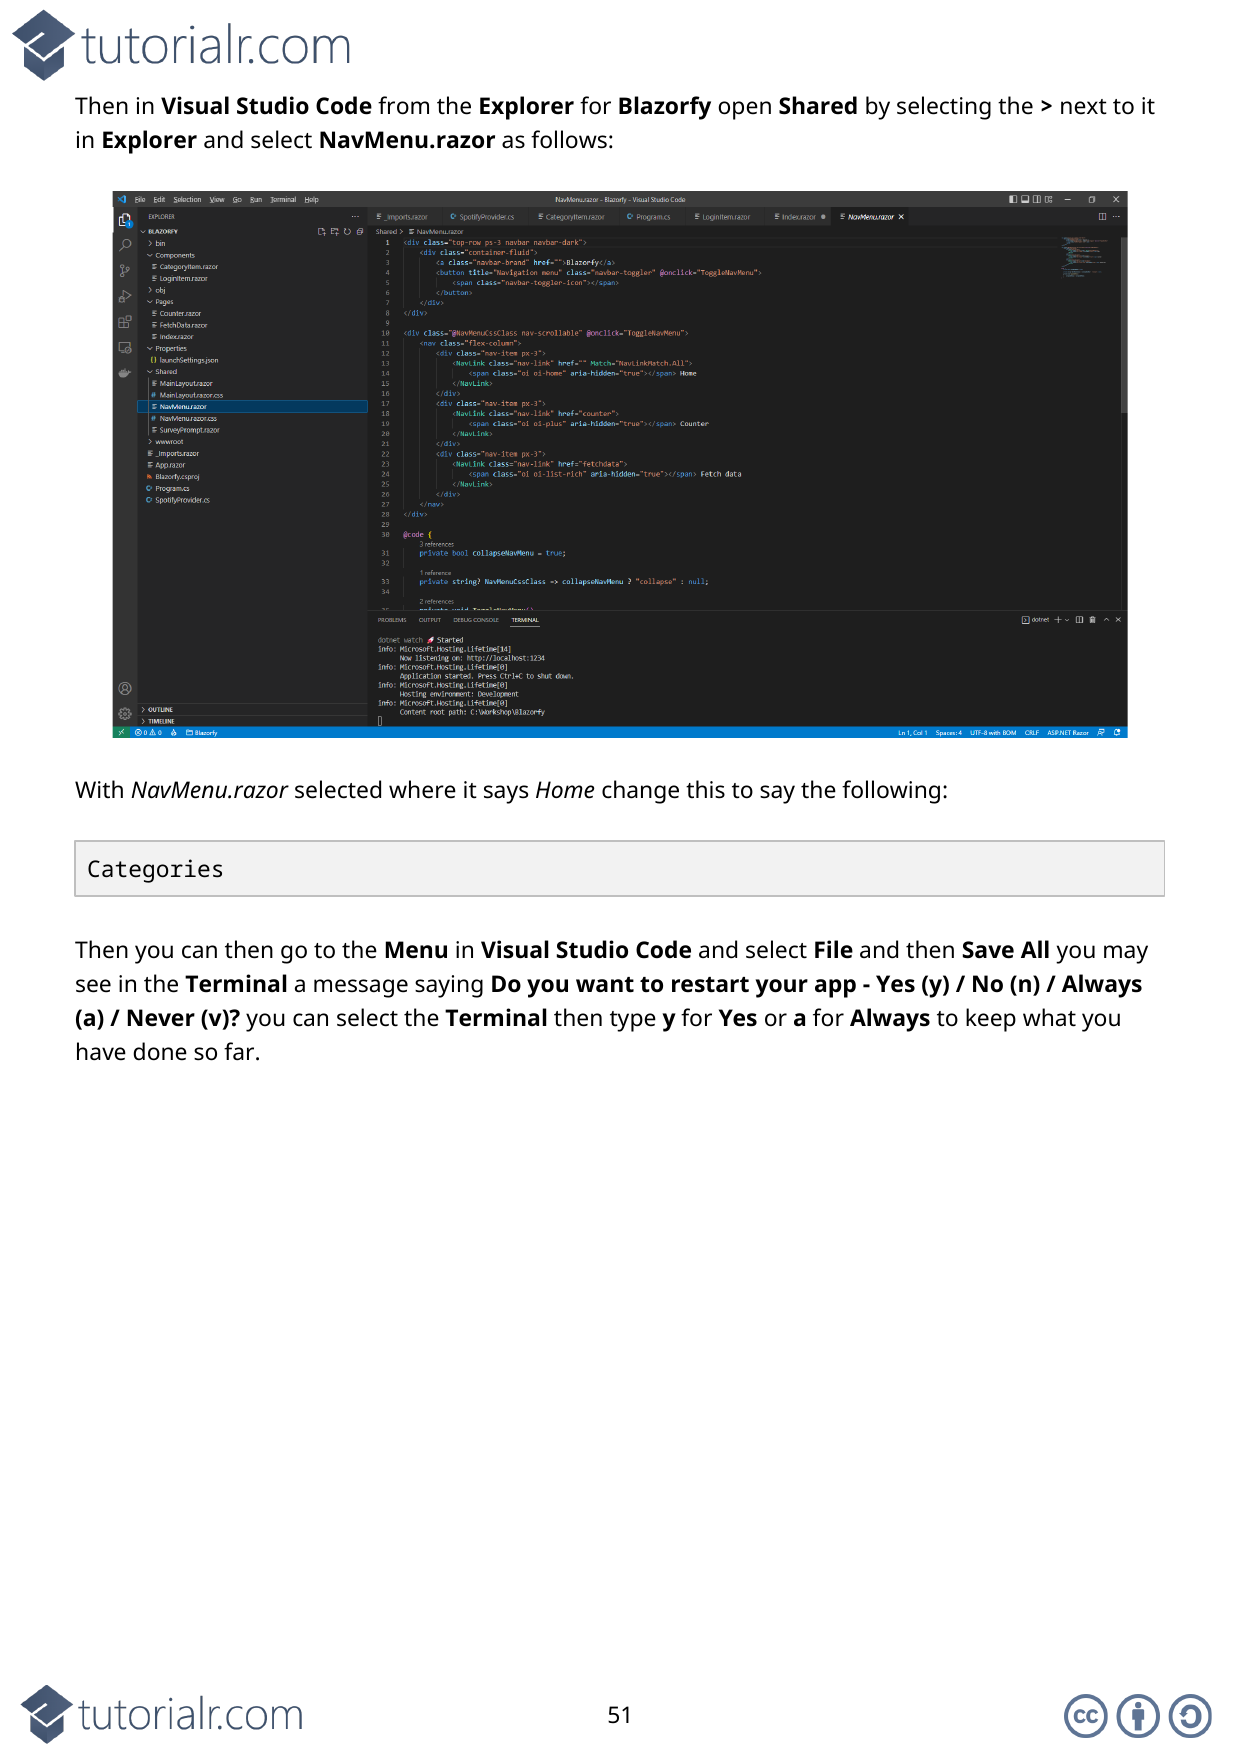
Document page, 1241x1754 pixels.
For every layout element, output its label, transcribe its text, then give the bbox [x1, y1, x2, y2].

picture [17, 1685, 313, 1744]
picture [8, 9, 363, 81]
picture [1064, 1694, 1212, 1738]
text Then you can then go to the Menu in Visual Studio Code and select File and then Save All you may see in the Terminal a message saying Do you want to restart your app - Yes (y) / No (n) / Always (a) / Never (v)? you can select the Terminal then type y for Yes or a for Always to keep what you have done so far. [75, 934, 1165, 1067]
text Then in Visual Studio Code from the Explorer for Blazorfy open Shared by selecting the > next to it in Explorer and select NavMenu.razor as follows: [75, 90, 1165, 155]
picture [112, 191, 1128, 738]
text With NavMenu.razor selected where it says Home change this to say the following: [75, 774, 1165, 805]
